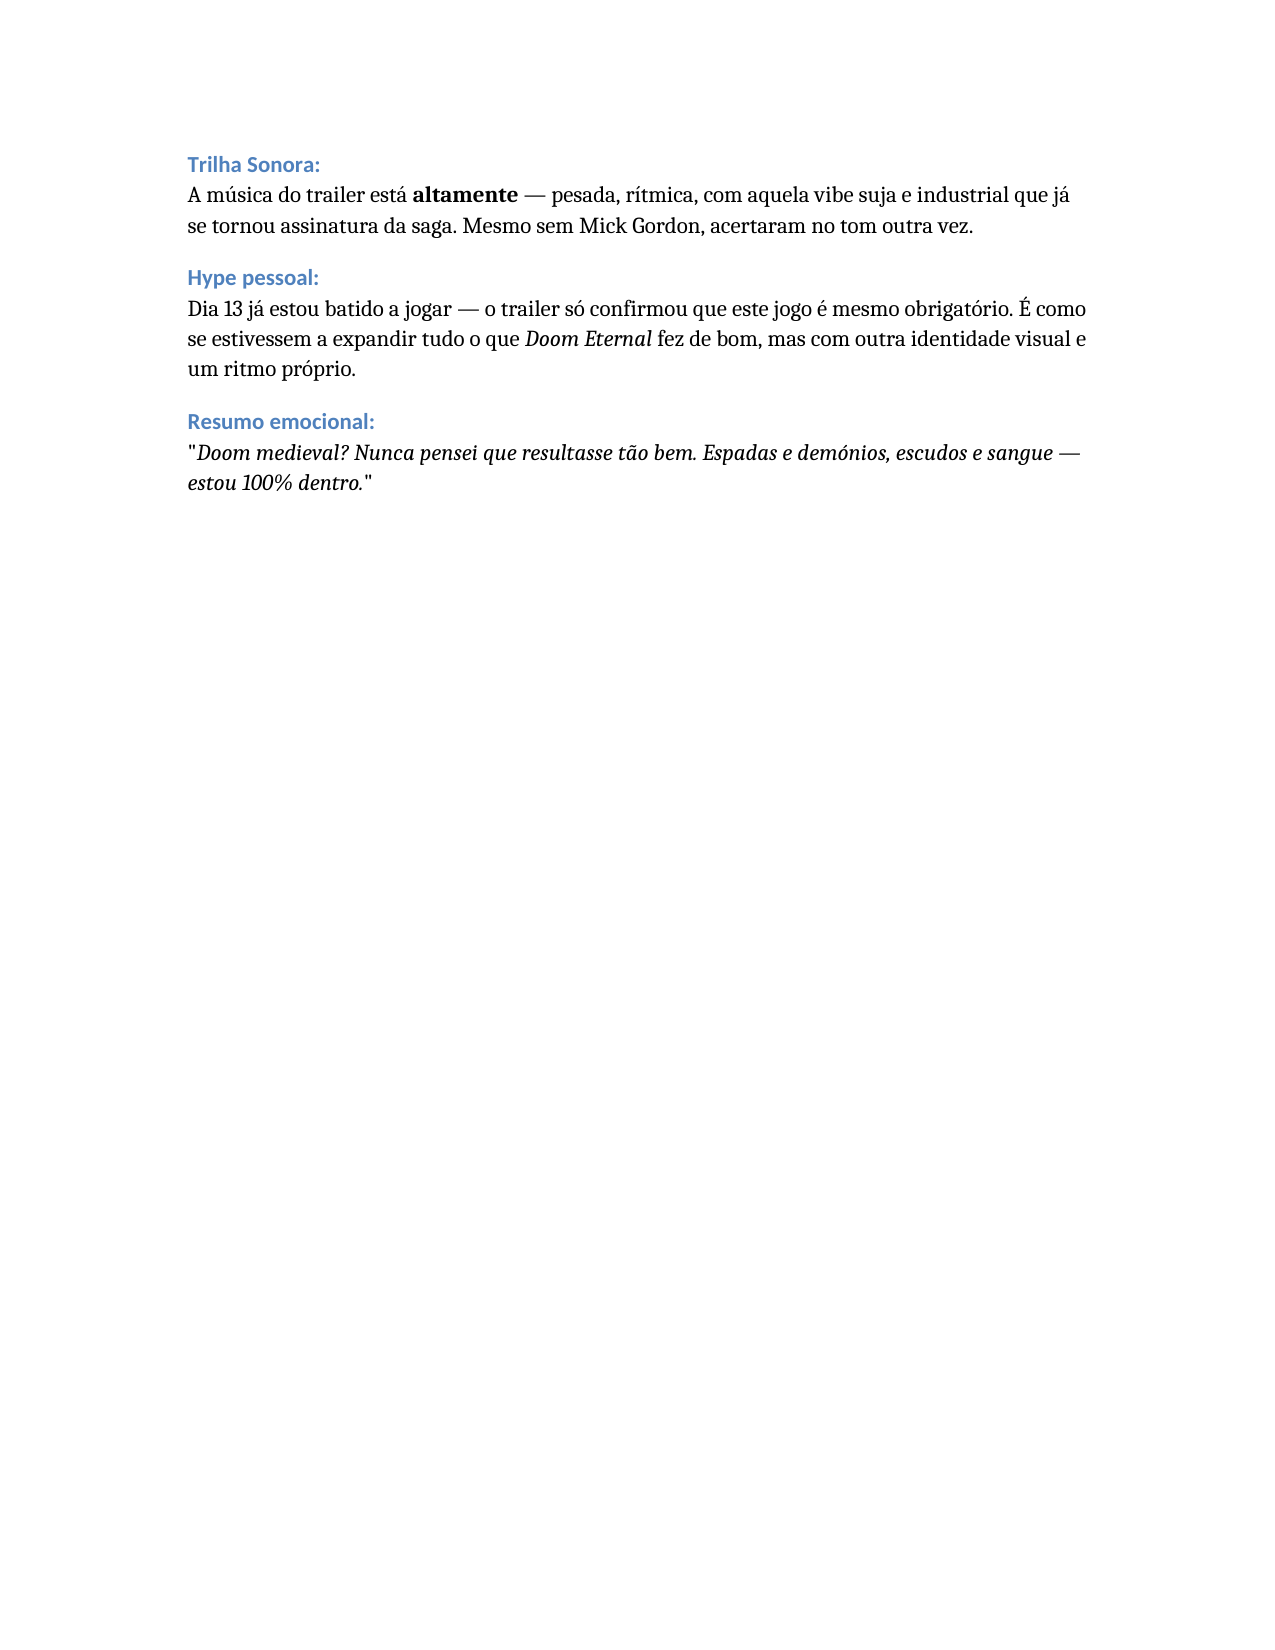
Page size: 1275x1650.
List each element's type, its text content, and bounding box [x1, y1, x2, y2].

text "Doom medieval? Nunca pensei que resultasse tão bem. Espadas e demónios, escudos e sangue — estou 100% dentro." [187, 439, 1087, 496]
text A música do trailer está altamente — pesada, rítmica, com aquela vibe suja e industrial que já se tornou assinatura da saga. Mesmo sem Mick Gordon, acertaram no tom outra vez. [187, 182, 1087, 239]
subtitle Hype pessoal: [187, 263, 1087, 291]
subtitle Resumo emocional: [187, 407, 1087, 435]
subtitle Trilha Sonora: [187, 150, 1087, 178]
text Dia 13 já estou batido a jogar — o trailer só confirmou que este jogo é mesmo obrigatório. É como se estivessem a expandir tudo o que Doom Eternal fez de bom, mas com outra identidade visual e um ritmo próprio. [187, 296, 1087, 382]
